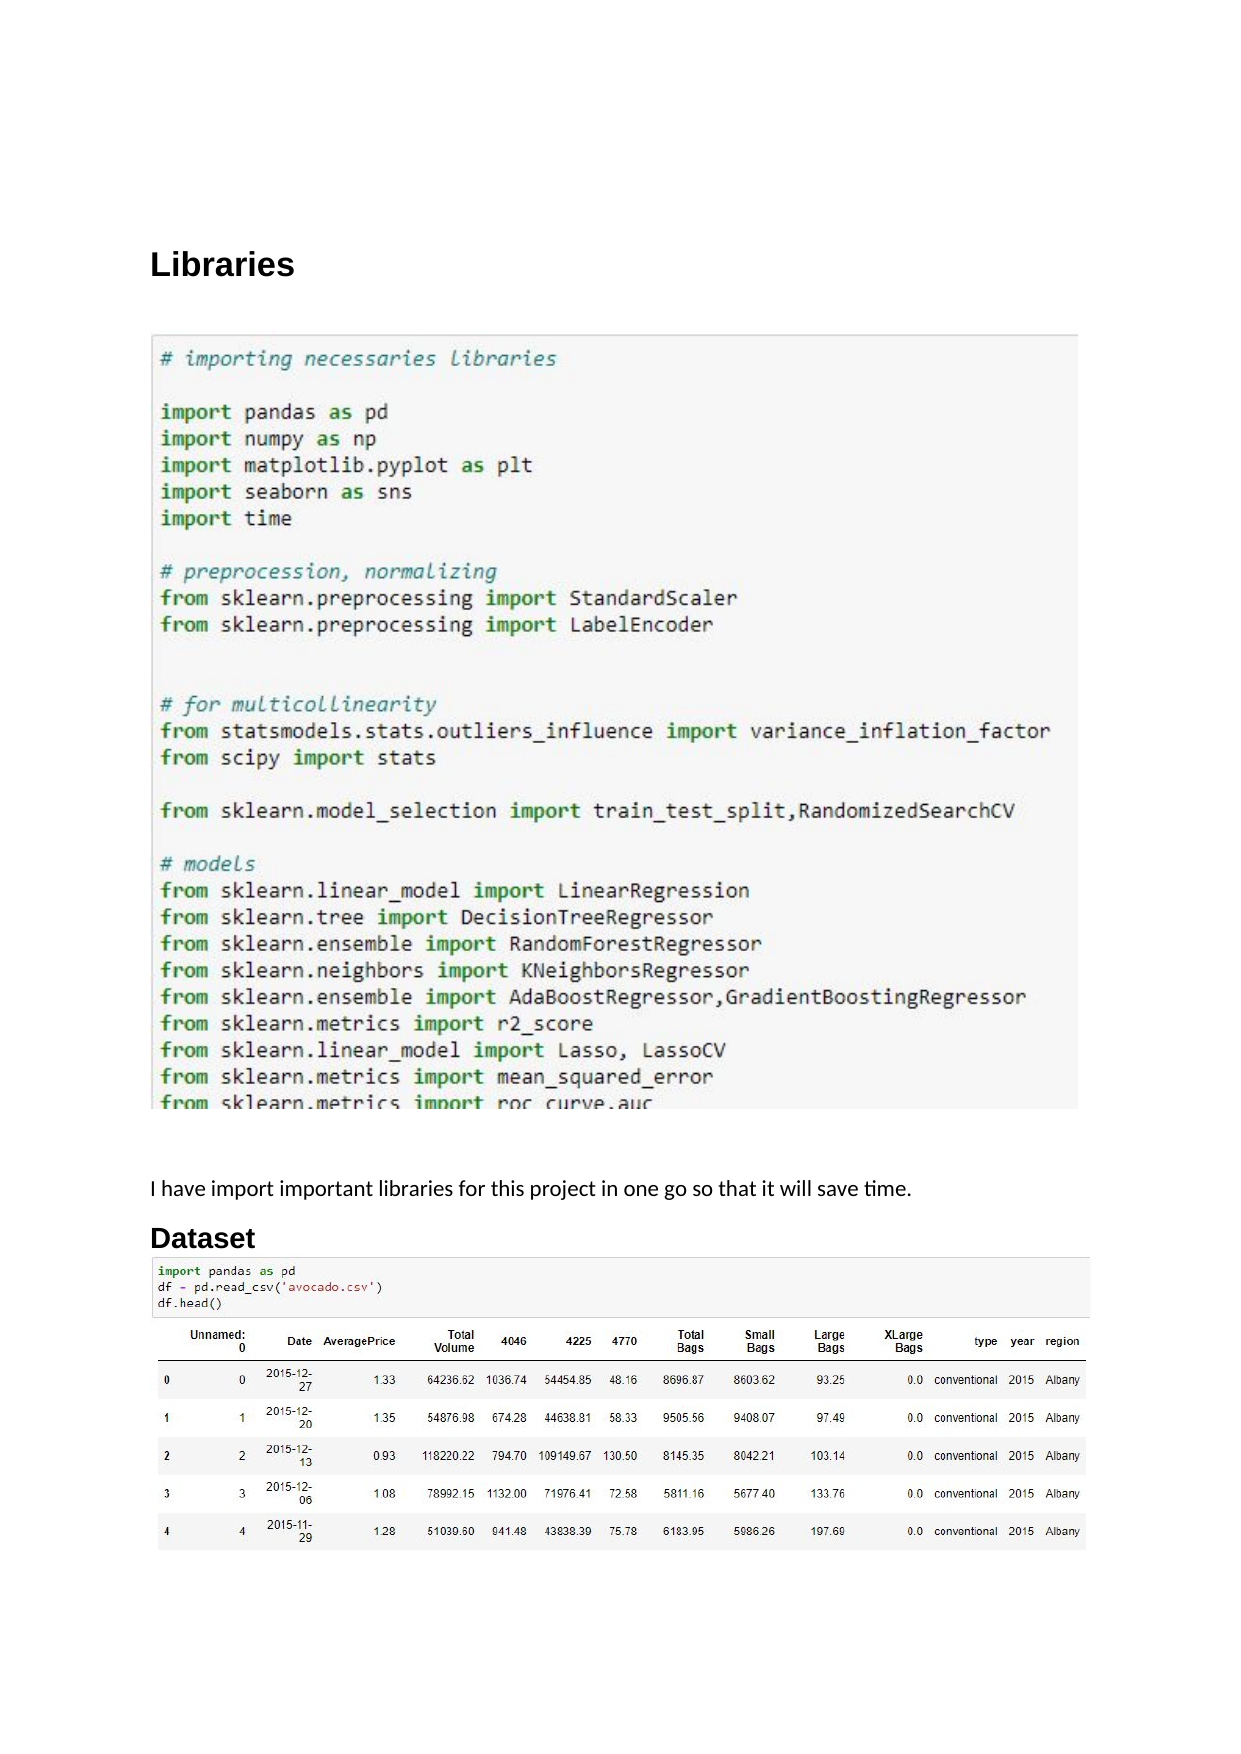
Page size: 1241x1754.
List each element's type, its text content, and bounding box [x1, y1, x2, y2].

subtitle Libraries [150, 244, 1090, 283]
picture [150, 330, 1079, 1109]
picture [150, 1254, 1091, 1567]
text I have import important libraries for this project in one go so that it will save time. [150, 1174, 1090, 1202]
subtitle Dataset [150, 1221, 1090, 1254]
